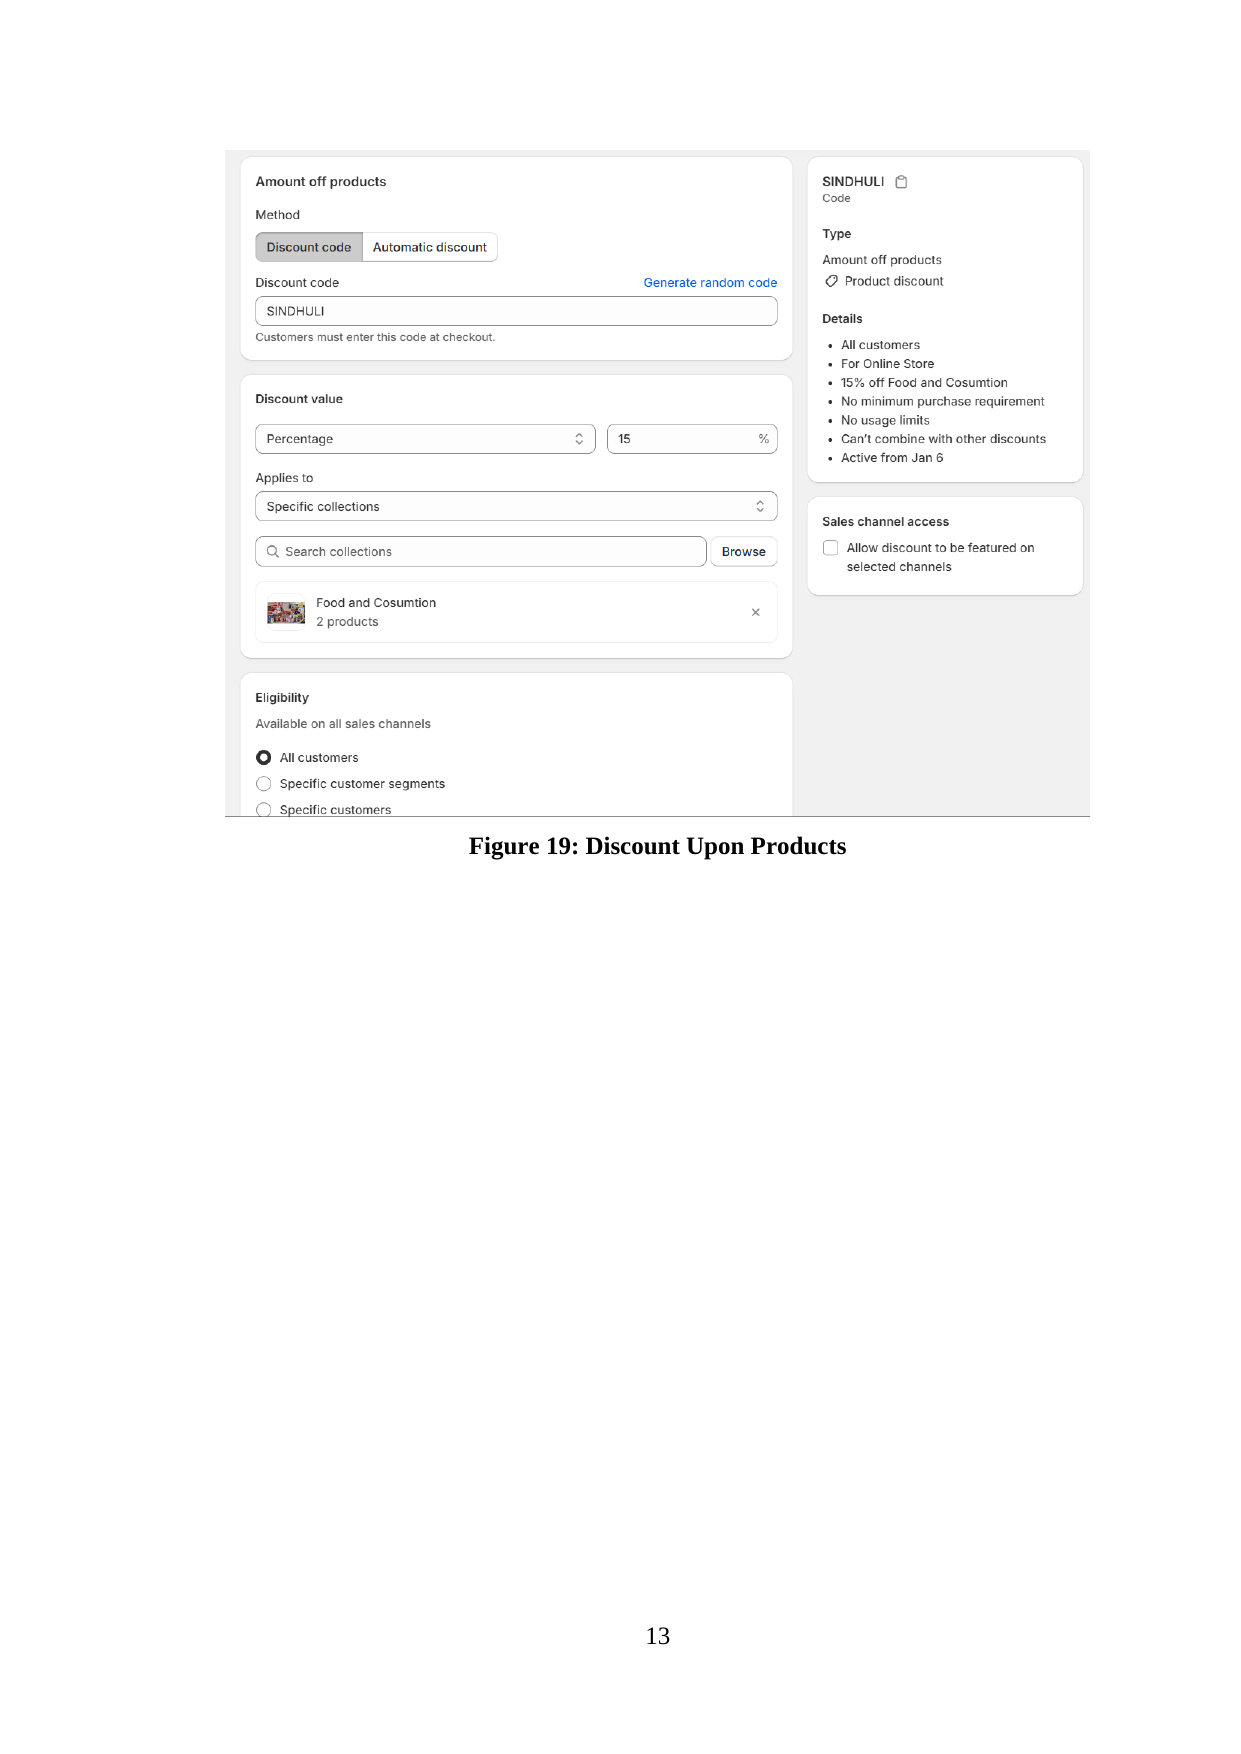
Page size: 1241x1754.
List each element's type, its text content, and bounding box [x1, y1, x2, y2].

picture [225, 150, 1091, 817]
text Figure 19: Discount Upon Products [225, 831, 1090, 860]
